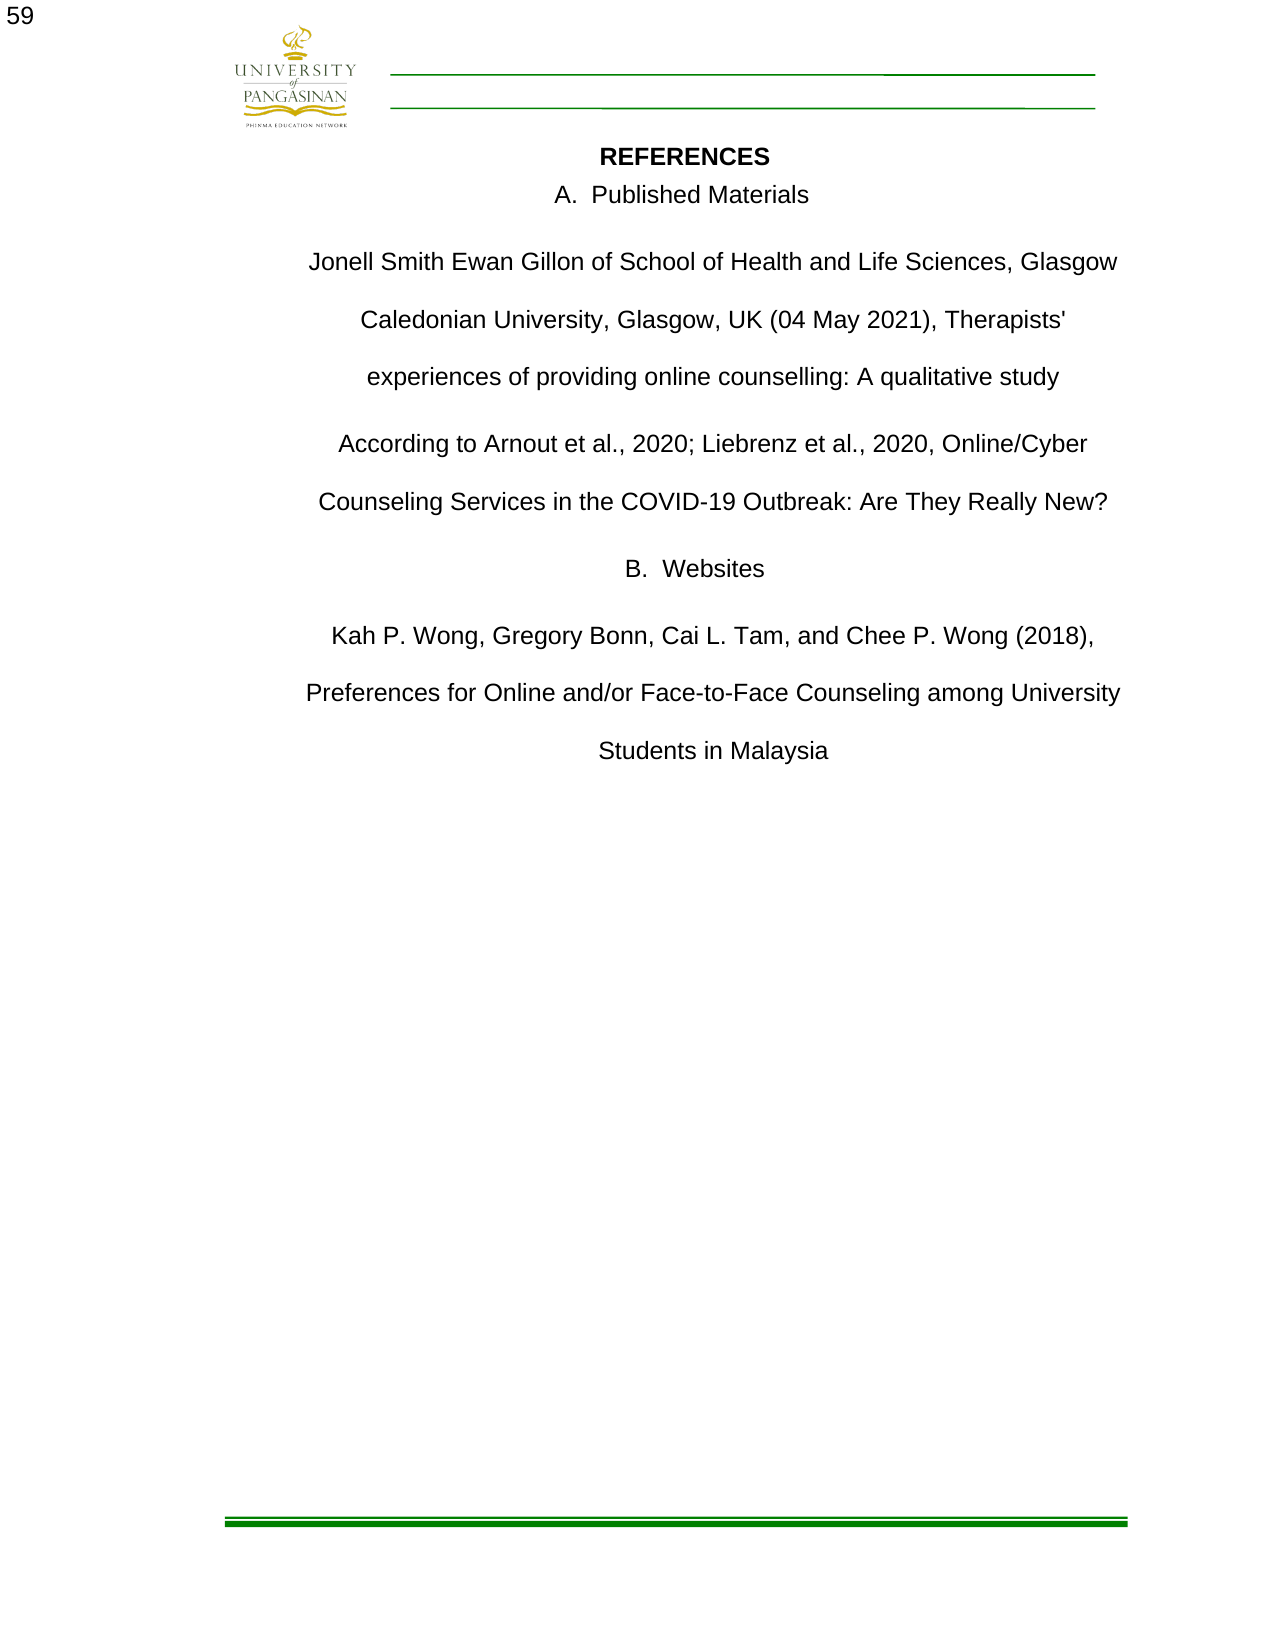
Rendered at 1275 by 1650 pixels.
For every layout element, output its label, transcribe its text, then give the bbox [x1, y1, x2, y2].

picture [225, 18, 372, 142]
list Kah P. Wong, Gregory Bonn, Cai L. Tam, and Chee P. Wong (2018), Preferences for Online and/or Face-to-Face Counseling among University Students in Malaysia [299, 621, 1128, 764]
list Websites [261, 554, 1128, 582]
text REFERENCES [224, 142, 1146, 170]
list Jonell Smith Ewan Gillon of School of Health and Life Sciences, Glasgow Caledonian University, Glasgow, UK (04 May 2021), Therapists' experiences of providing online counselling: A qualitative study [299, 247, 1128, 391]
list Published Materials [235, 180, 1128, 209]
list According to Arnout et al., 2020; Liebrenz et al., 2020, Online/Cyber Counseling Services in the COVID-19 Outbreak: Are They Really New? [299, 429, 1128, 515]
